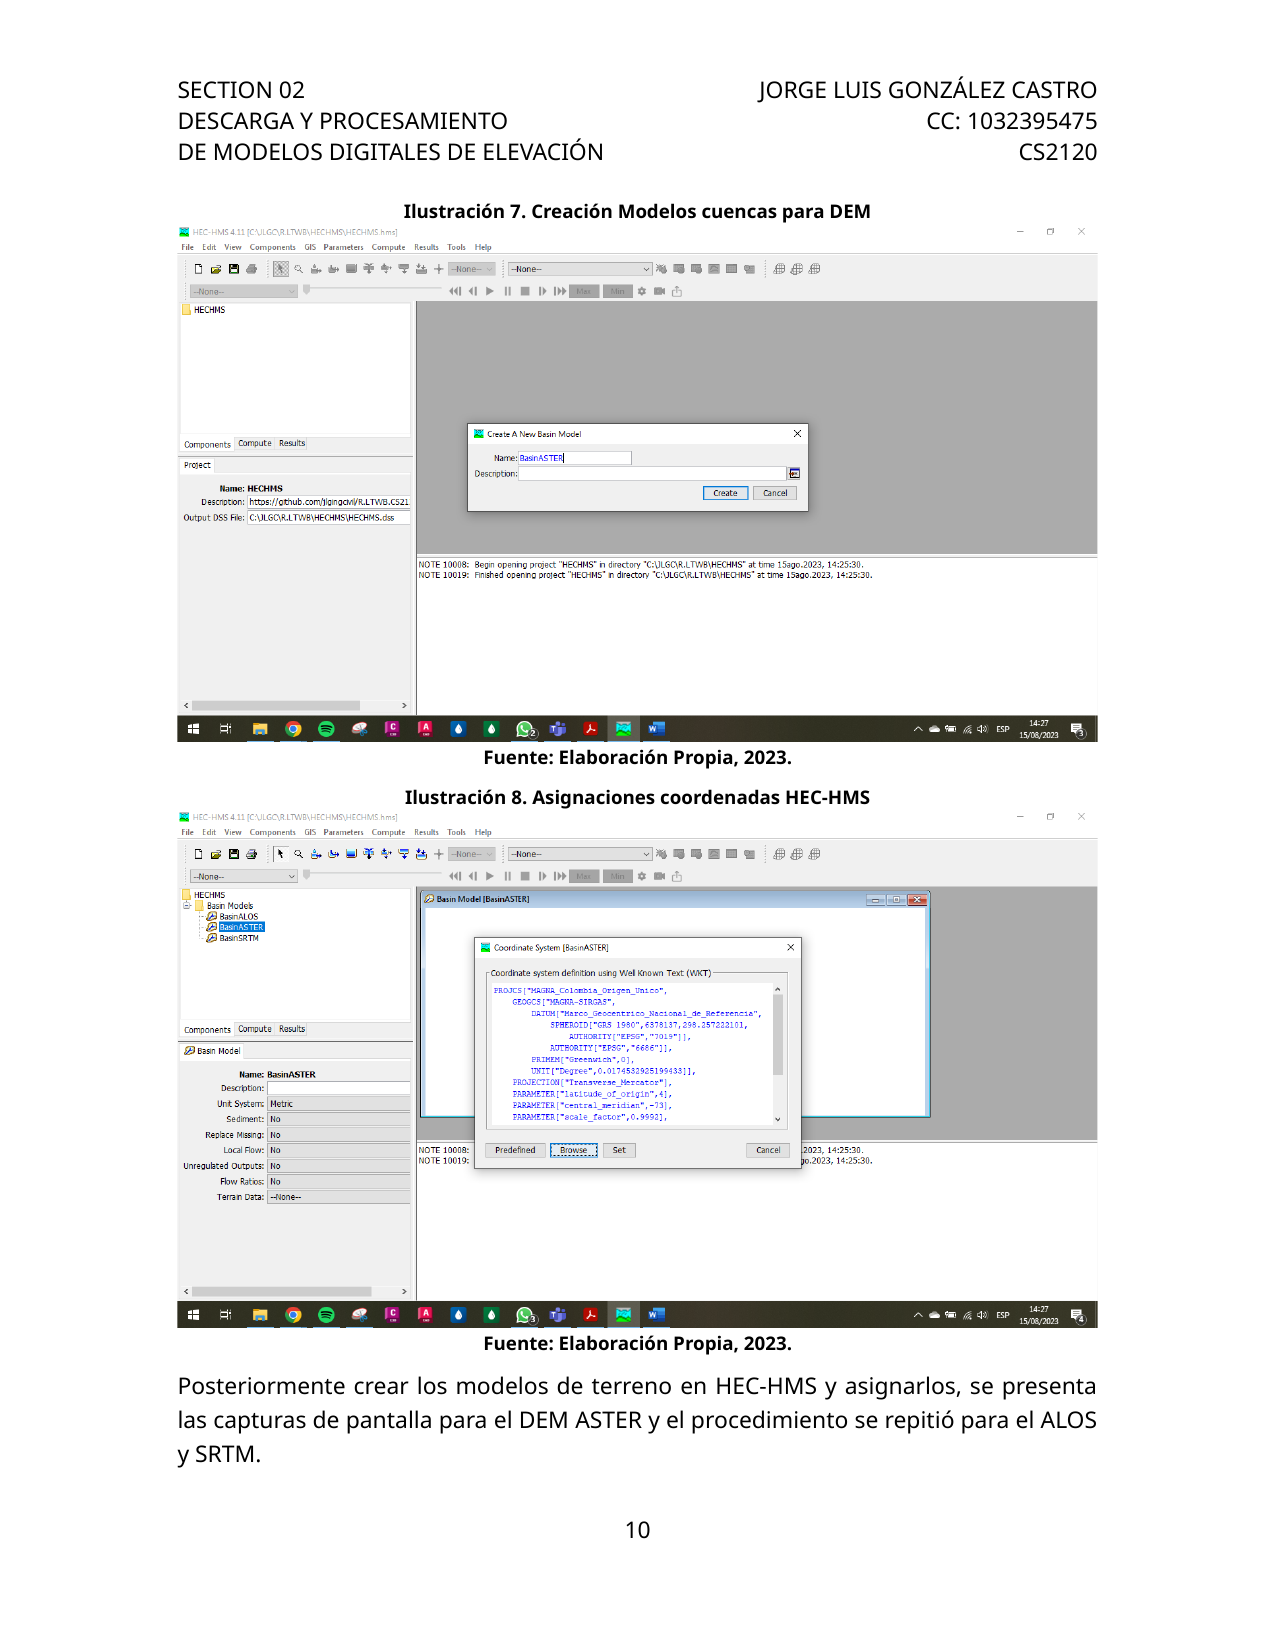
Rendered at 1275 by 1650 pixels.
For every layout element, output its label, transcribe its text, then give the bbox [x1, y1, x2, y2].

text Posteriormente crear los modelos de terreno en HEC-HMS y asignarlos, se presenta las capturas de pantalla para el DEM ASTER y el procedimiento se repitió para el ALOS y SRTM. [177, 1370, 1098, 1469]
text Fuente: Elaboración Propia, 2023. [177, 1330, 1098, 1356]
picture [177, 224, 1098, 742]
picture [177, 810, 1098, 1328]
text Fuente: Elaboración Propia, 2023. [177, 744, 1098, 770]
